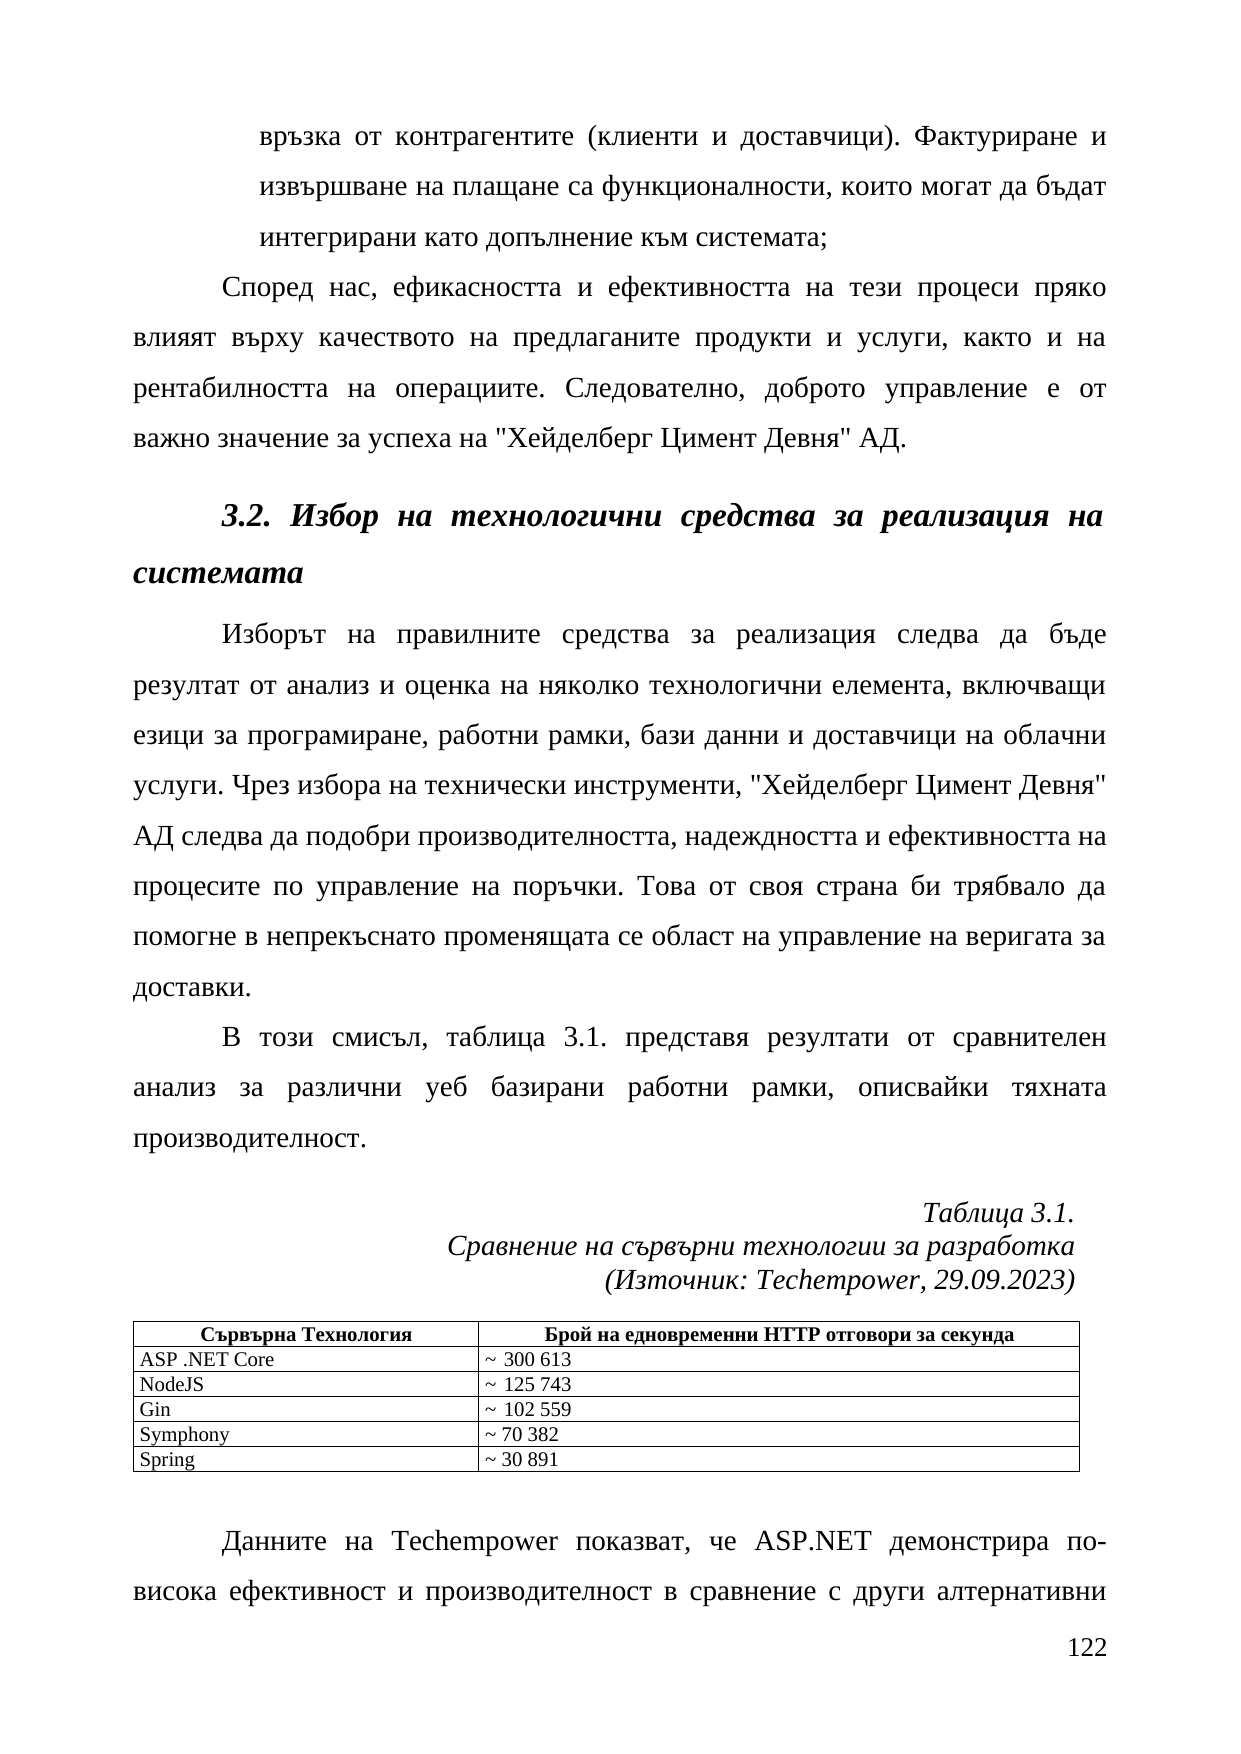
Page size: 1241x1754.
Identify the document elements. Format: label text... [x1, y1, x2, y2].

table_cell NodeJS [134, 1372, 478, 1396]
table_cell ~ 70 382 [479, 1422, 1079, 1446]
table_cell Gin [134, 1397, 478, 1421]
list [222, 118, 1107, 252]
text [133, 1523, 1107, 1606]
table_cell Spring [134, 1447, 478, 1471]
table_header Брой на едновременни HTTP отговори за секунда [479, 1322, 1079, 1346]
subtitle 3.2. Избор на технологични средства за реализация на системата [133, 495, 1107, 591]
table_cell ~ 30 891 [479, 1447, 1079, 1471]
table_header Сървърна Технология [134, 1322, 478, 1346]
table_cell ~ 102 559 [479, 1397, 1079, 1421]
table_cell Symphony [134, 1422, 478, 1446]
table_cell ~ 300 613 [479, 1347, 1079, 1371]
text В този смисъл, таблица 3.1. представя резултати от сравнителен анализ за различни уеб базирани работни рамки, описвайки тяхната производителност. [133, 1019, 1107, 1153]
text Според нас, ефикасността и ефективността на тези процеси пряко влияят върху качеството на предлаганите продукти и услуги, както и на рентабилността на операциите. Следователно, доброто управление е от важно значение за успеха на "Хейделберг Цимент Девня" АД. [133, 269, 1107, 453]
table_cell ASP .NET Core [134, 1347, 478, 1371]
text Изборът на правилните средства за реализация следва да бъде резултат от анализ и оценка на няколко технологични елемента, включващи езици за програмиране, работни рамки, бази данни и доставчици на облачни услуги. Чрез избора на технически инструменти, "Хейделберг Цимент Девня" АД следва да подобри производителността, надеждността и ефективността на процесите по управление на поръчки. Това от своя страна би трябвало да помогне в непрекъснато променящата се област на управление на веригата за доставки. [133, 617, 1107, 1002]
title Таблица 3.1. Сравнение на сървърни технологии за разработка (Източник: Тechempower, 29.09.2023) [192, 1195, 1078, 1296]
table_cell ~ 125 743 [479, 1372, 1079, 1396]
